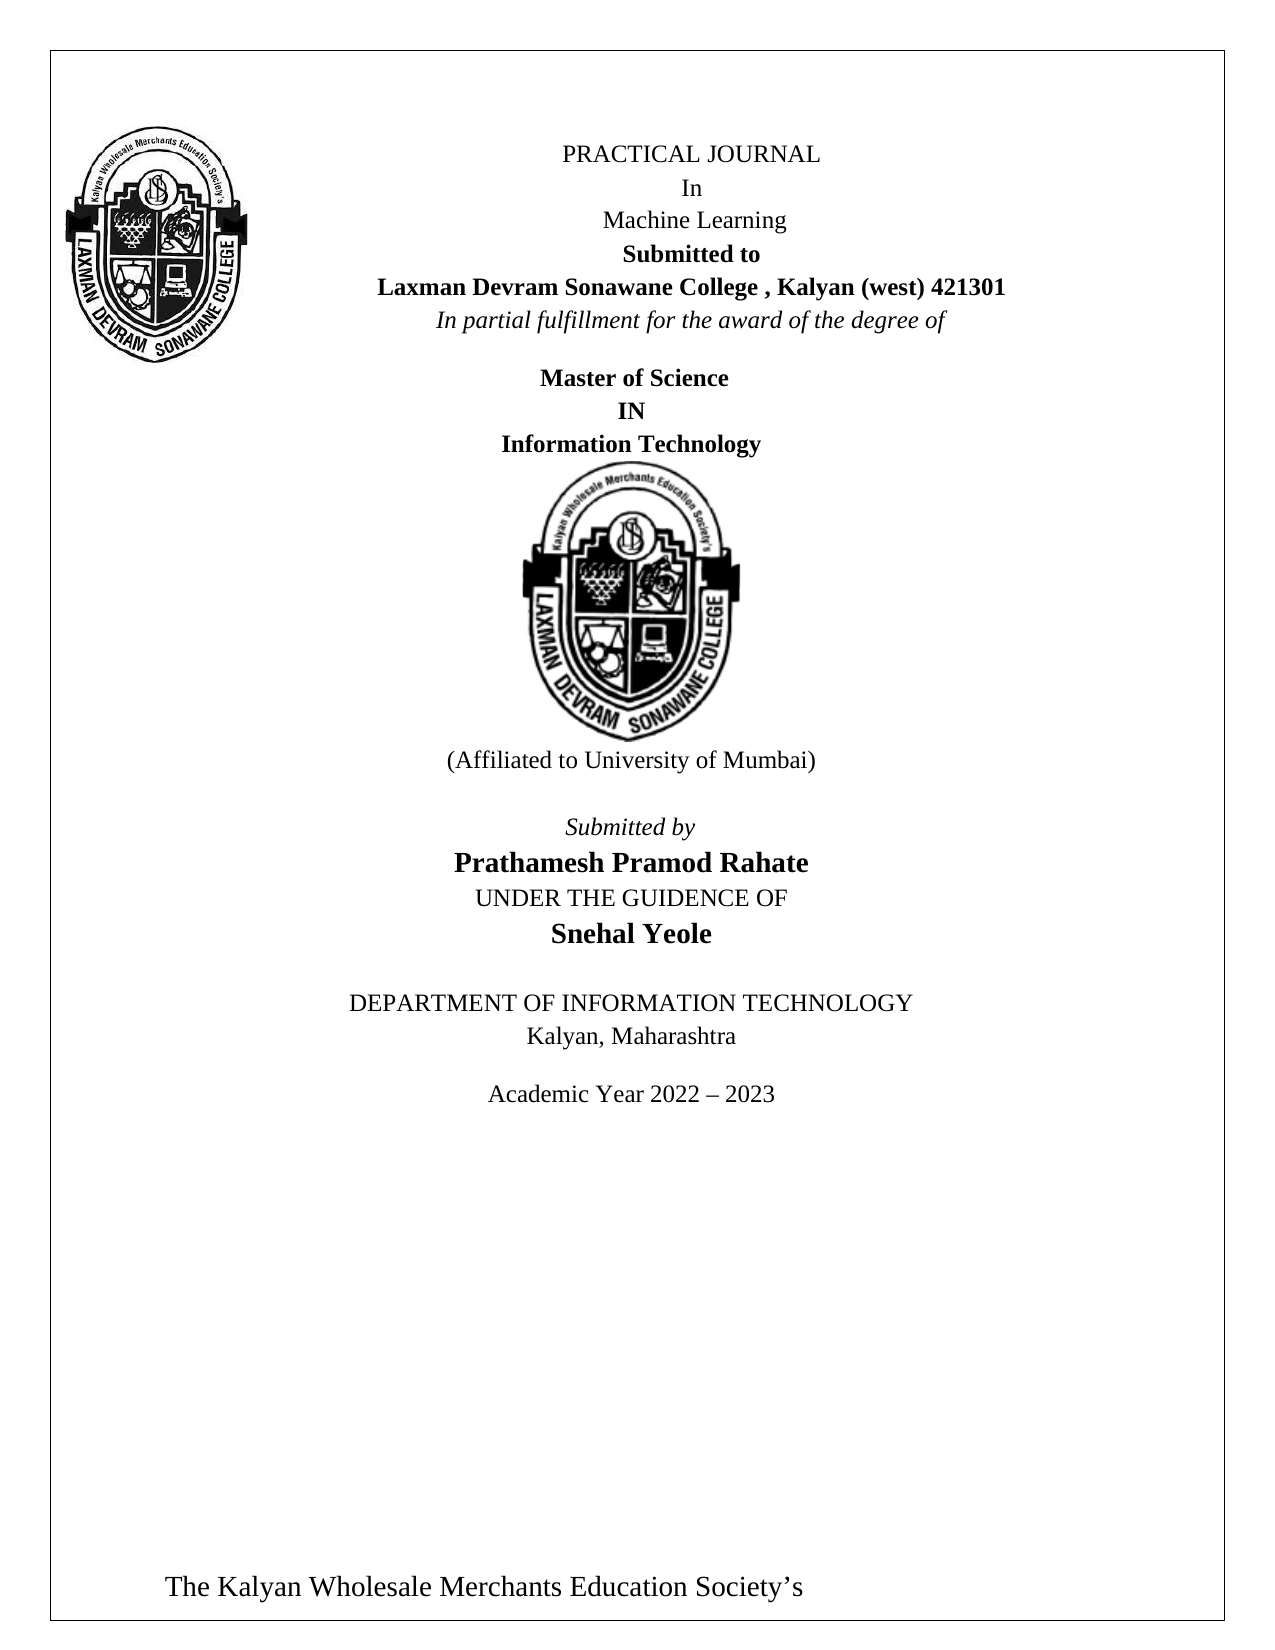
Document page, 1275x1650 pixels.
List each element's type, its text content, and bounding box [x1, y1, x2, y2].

text Kalyan, Maharashtra [127, 1021, 1135, 1049]
text Prathamesh Pramod Rahate [127, 845, 1135, 878]
text UNDER THE GUIDENCE OF [127, 883, 1135, 912]
text Submitted to [248, 239, 1135, 267]
text Academic Year 2022 – 2023 [127, 1079, 1135, 1108]
picture [65, 126, 248, 363]
text The Kalyan Wholesale Merchants Education Society’s [127, 1569, 1135, 1603]
text Laxman Devram Sonawane College , Kalyan (west) 421301 [248, 272, 1135, 300]
text Snehal Yeole [127, 916, 1135, 950]
text PRACTICAL JOURNAL [248, 139, 1135, 168]
text Submitted by [127, 812, 1135, 840]
text DEPARTMENT OF INFORMATION TECHNOLOGY [127, 988, 1135, 1017]
text IN [127, 396, 1135, 424]
text Machine Learning [248, 206, 1135, 234]
text In partial fulfillment for the award of the degree of [248, 305, 1135, 333]
text Information Technology [127, 429, 1135, 457]
picture [522, 461, 741, 742]
text Master of Science [127, 363, 1135, 391]
text (Affiliated to University of Mumbai) [127, 746, 1135, 774]
text In [248, 173, 1135, 201]
